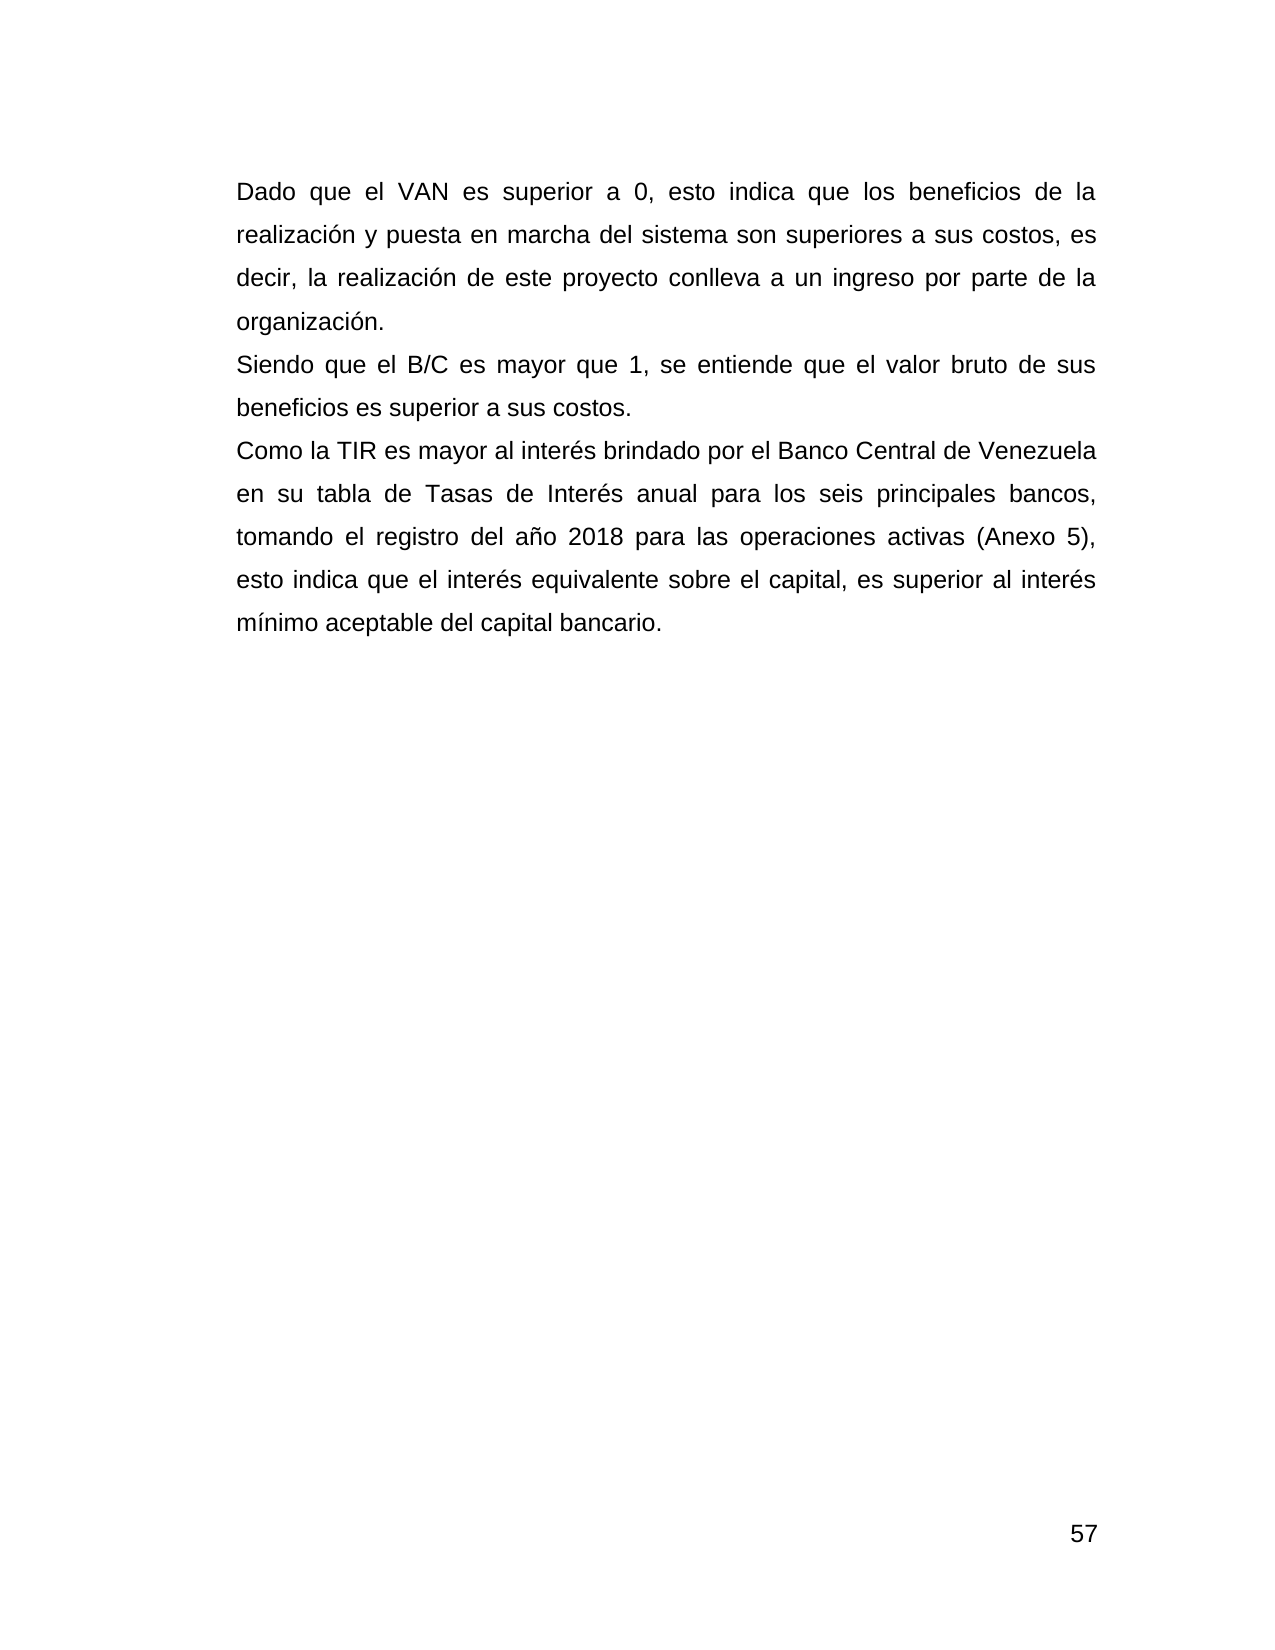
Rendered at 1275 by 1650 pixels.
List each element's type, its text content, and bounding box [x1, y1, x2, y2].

text Siendo que el B/C es mayor que 1, se entiende que el valor bruto de sus beneficios es superior a sus costos. [236, 350, 1098, 422]
text Dado que el VAN es superior a 0, esto indica que los beneficios de la realización y puesta en marcha del sistema son superiores a sus costos, es decir, la realización de este proyecto conlleva a un ingreso por parte de la organización. [236, 177, 1098, 335]
text Como la TIR es mayor al interés brindado por el Banco Central de Venezuela en su tabla de Tasas de Interés anual para los seis principales bancos, tomando el registro del año 2018 para las operaciones activas (Anexo 5), esto indica que el interés equivalente sobre el capital, es superior al interés mínimo aceptable del capital bancario. [236, 436, 1098, 637]
